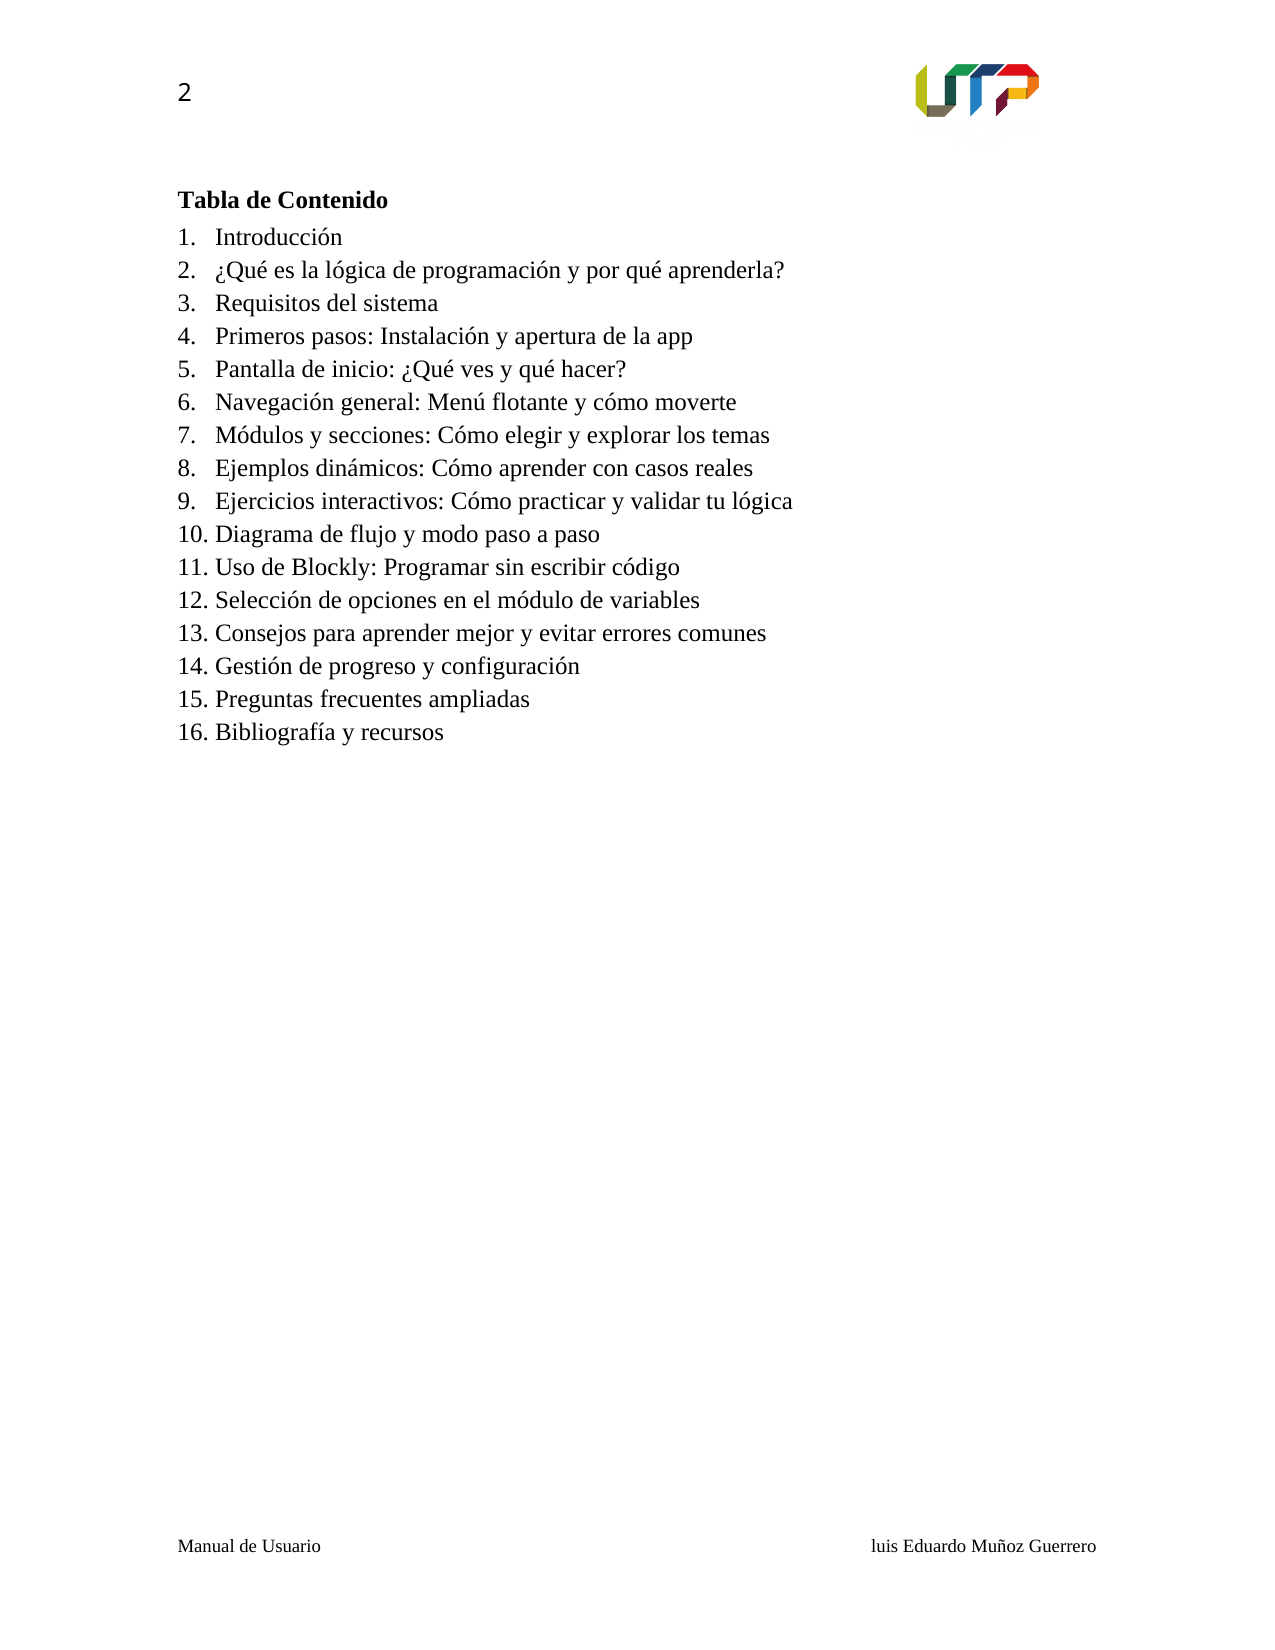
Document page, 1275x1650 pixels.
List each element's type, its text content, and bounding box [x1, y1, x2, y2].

list ¿Qué es la lógica de programación y por qué aprenderla? [177, 255, 1098, 284]
list Gestión de progreso y configuración [177, 651, 1098, 680]
list Requisitos del sistema [177, 288, 1098, 317]
list Primeros pasos: Instalación y apertura de la app [177, 321, 1098, 350]
list Introducción [177, 222, 1098, 251]
list Preguntas frecuentes ampliadas [177, 684, 1098, 713]
list Uso de Blockly: Programar sin escribir código [177, 552, 1098, 581]
list Selección de opciones en el módulo de variables [177, 585, 1098, 614]
list Ejercicios interactivos: Cómo practicar y validar tu lógica [177, 486, 1098, 515]
list Módulos y secciones: Cómo elegir y explorar los temas [177, 420, 1098, 449]
list Pantalla de inicio: ¿Qué ves y qué hacer? [177, 354, 1098, 383]
list Diagrama de flujo y modo paso a paso [177, 519, 1098, 548]
list Ejemplos dinámicos: Cómo aprender con casos reales [177, 453, 1098, 482]
subtitle Tabla de Contenido [177, 185, 1098, 214]
list Bibliografía y recursos [177, 717, 1098, 746]
picture [912, 63, 1043, 148]
list Navegación general: Menú flotante y cómo moverte [177, 387, 1098, 416]
list Consejos para aprender mejor y evitar errores comunes [177, 618, 1098, 647]
